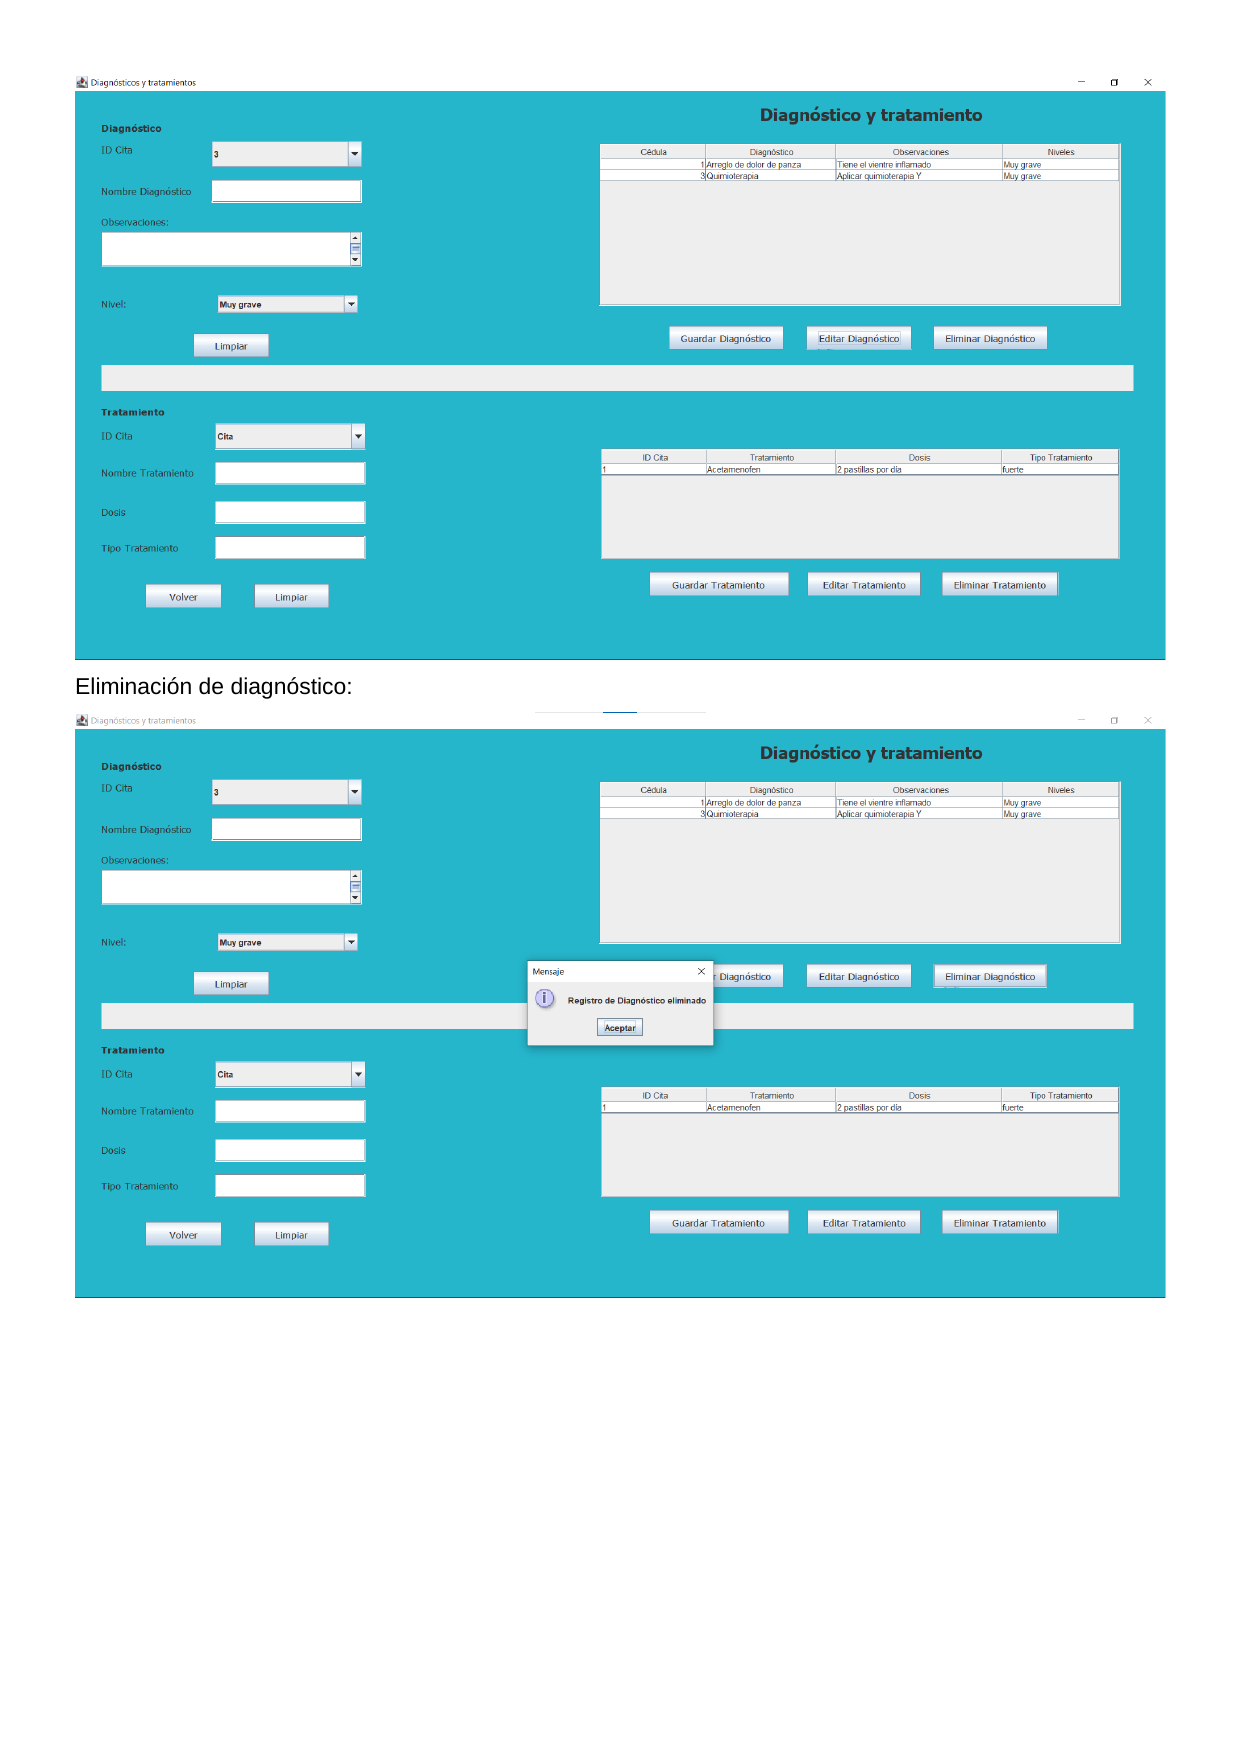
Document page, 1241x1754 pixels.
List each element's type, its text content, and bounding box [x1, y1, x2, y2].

picture [75, 712, 1166, 1298]
picture [75, 75, 1166, 660]
text Eliminación de diagnóstico: [75, 673, 1165, 699]
